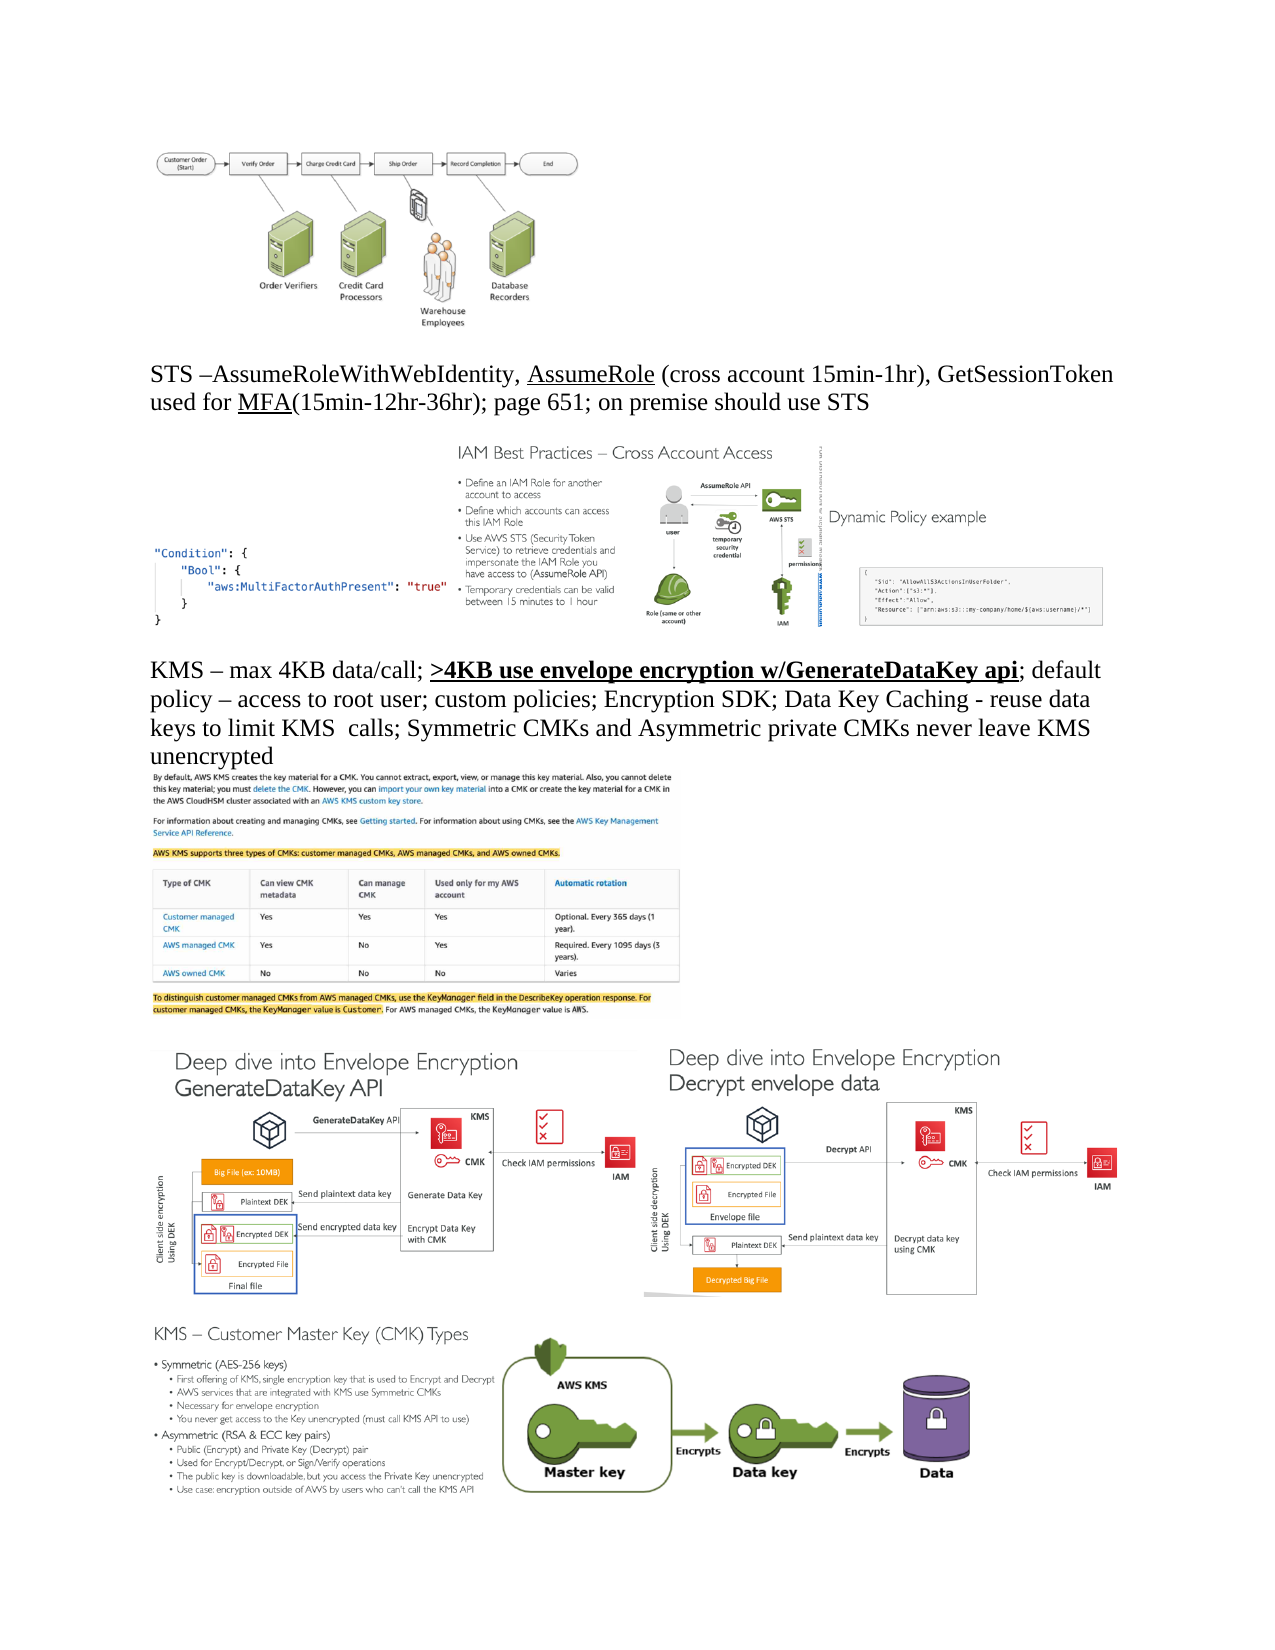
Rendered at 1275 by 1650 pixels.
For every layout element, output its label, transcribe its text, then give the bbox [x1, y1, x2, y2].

text STS –AssumeRoleWithWebIdentity, AssumeRole (cross account 15min-1hr), GetSessionToken used for MFA(15min-12hr-36hr); page 651; on premise should use STS [150, 359, 1125, 416]
picture [150, 542, 448, 627]
picture [454, 445, 822, 627]
picture [828, 509, 1104, 627]
picture [150, 1050, 638, 1297]
picture [150, 770, 682, 1019]
picture [643, 1047, 1118, 1297]
picture [150, 150, 580, 330]
text KMS – max 4KB data/call; >4KB use envelope encryption w/GenerateDataKey api; default policy – access to root user; custom policies; Encryption SDK; Data Key Caching - reuse data keys to limit KMS calls; Symmetric CMKs and Asymmetric private CMKs never leave KMS unencrypted [150, 655, 1125, 770]
picture [150, 1325, 495, 1495]
picture [501, 1331, 972, 1495]
